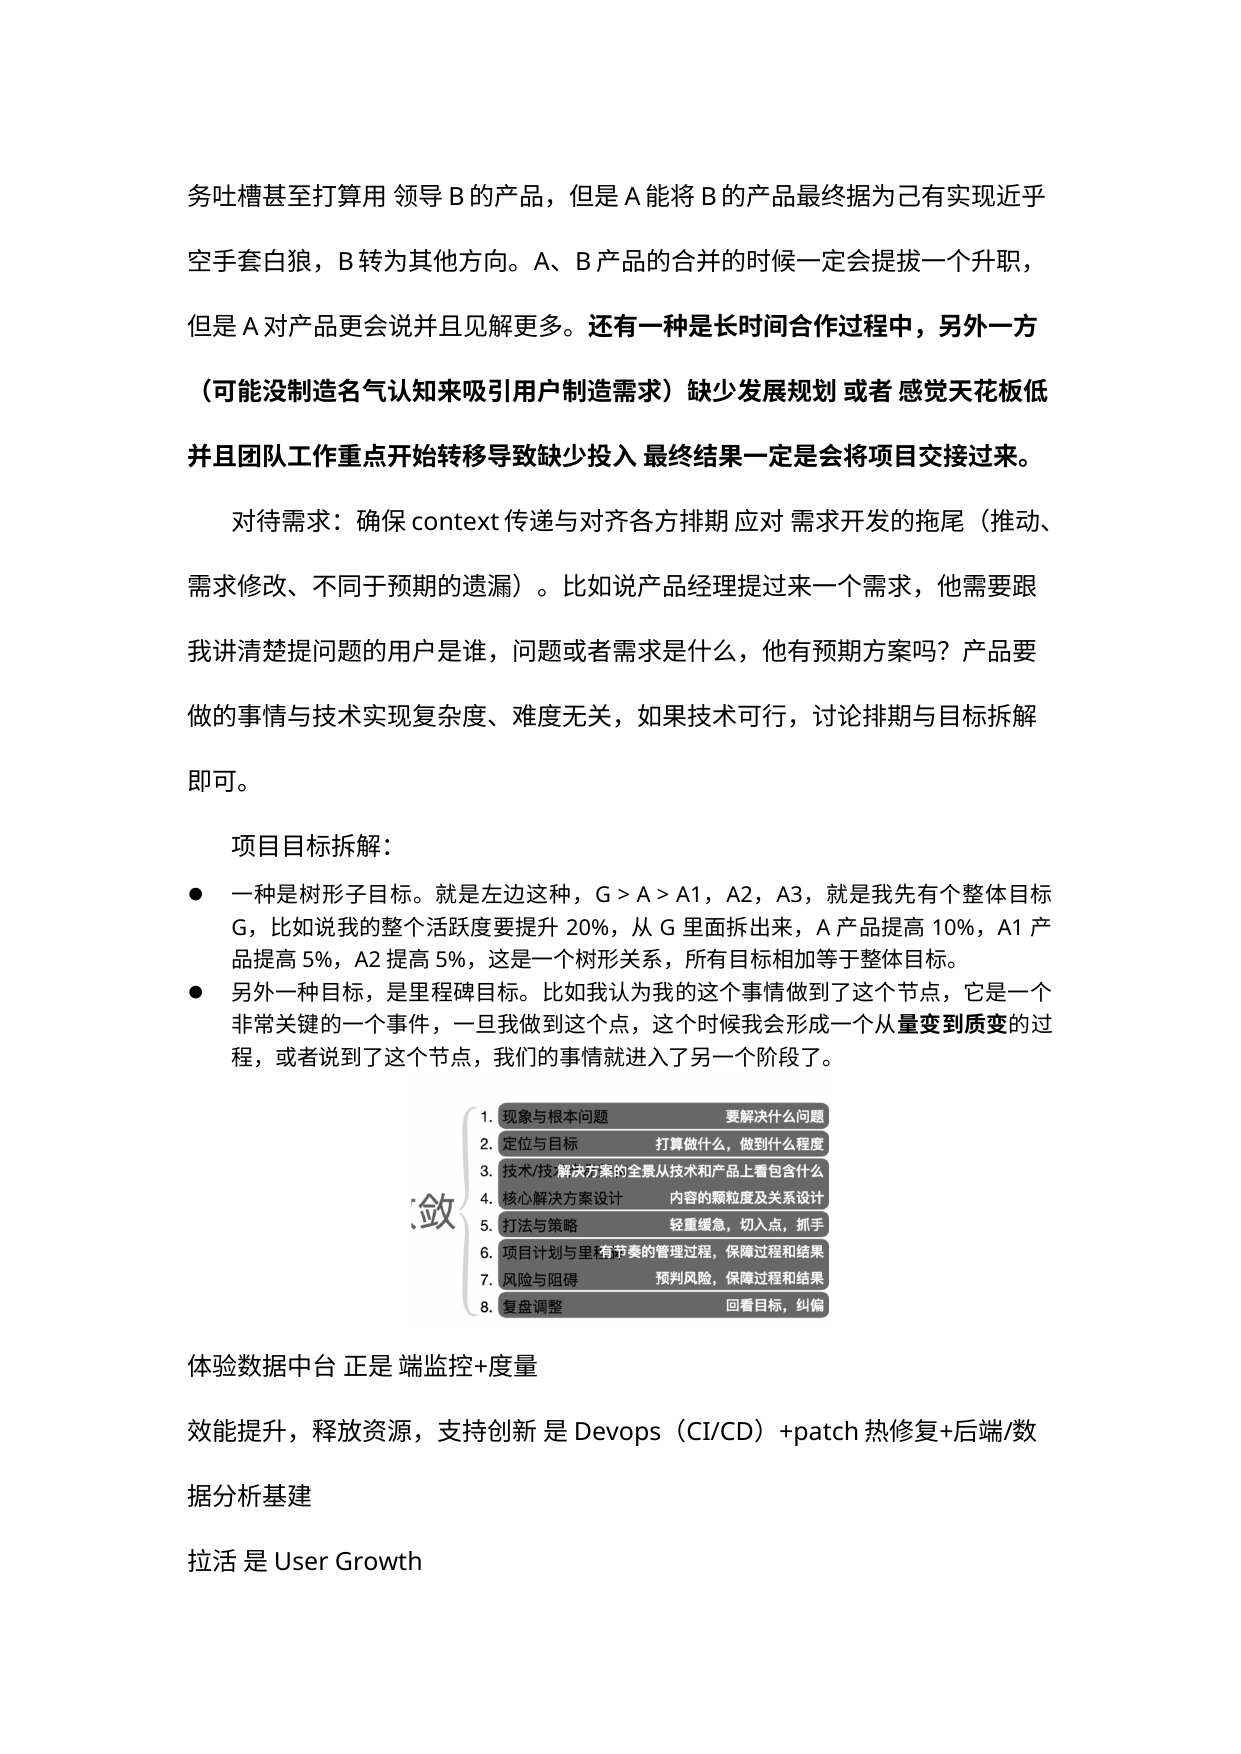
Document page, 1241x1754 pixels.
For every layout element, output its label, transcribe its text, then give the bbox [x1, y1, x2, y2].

list 另外一种目标，是里程碑目标。比如我认为我的这个事情做到了这个节点，它是一个非常关键的一个事件，一旦我做到这个点，这个时候我会形成一个从量变到质变的过程，或者说到了这个节点，我们的事情就进入了另一个阶段了。 [187, 974, 1053, 1072]
text 体验数据中台 正是 端监控+度量 [187, 1332, 1053, 1397]
text 项目目标拆解： [187, 812, 1053, 877]
list 一种是树形子目标。就是左边这种，G > A > A1，A2，A3，就是我先有个整体目标 G，比如说我的整个活跃度要提升 20%，从 G 里面拆出来，A 产品提高 10%，A1 产品提高 5%，A2 提高 5%，这是一个树形关系，所有目标相加等于整体目标。 [187, 877, 1053, 974]
picture [411, 1072, 829, 1327]
text 对待需求：确保context传递与对齐各方排期 应对 需求开发的拖尾（推动、需求修改、不同于预期的遗漏）。比如说产品经理提过来一个需求，他需要跟我讲清楚提问题的用户是谁，问题或者需求是什么，他有预期方案吗？产品要做的事情与技术实现复杂度、难度无关，如果技术可行，讨论排期与目标拆解即可。 [187, 487, 1053, 812]
text 拉活 是 User Growth [187, 1527, 1053, 1592]
text 效能提升，释放资源，支持创新 是 Devops（CI/CD）+patch热修复+后端/数据分析基建 [187, 1397, 1053, 1527]
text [187, 162, 1053, 487]
